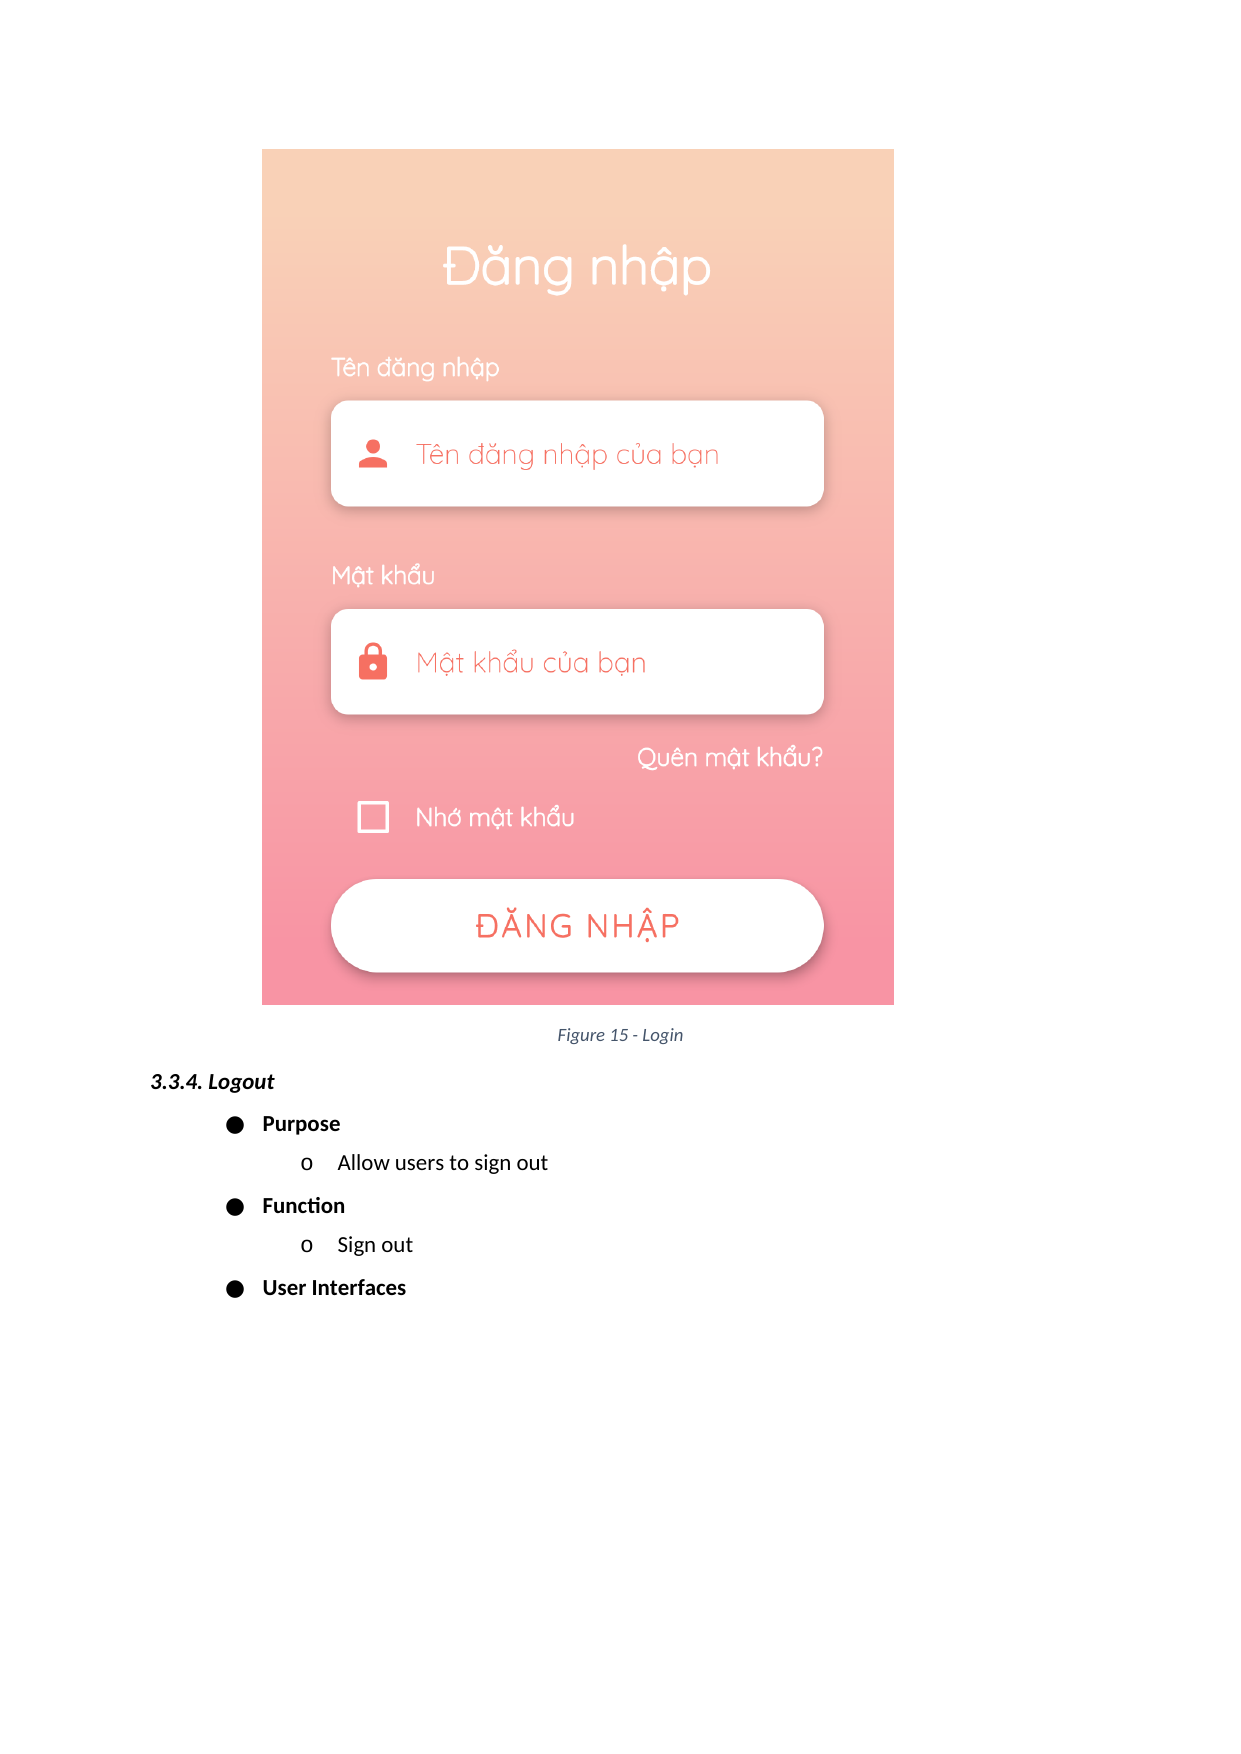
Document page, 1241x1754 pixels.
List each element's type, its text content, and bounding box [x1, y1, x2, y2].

list Sign out [300, 1230, 1093, 1259]
picture [262, 149, 894, 1005]
list Allow users to sign out [300, 1148, 1093, 1177]
subtitle 3.3.4. Logout [150, 1067, 1093, 1095]
text Figure 15 - Login [150, 1023, 1093, 1046]
list Function [225, 1179, 1093, 1226]
list Purpose [225, 1097, 1093, 1144]
list User Interfaces [225, 1262, 1093, 1309]
